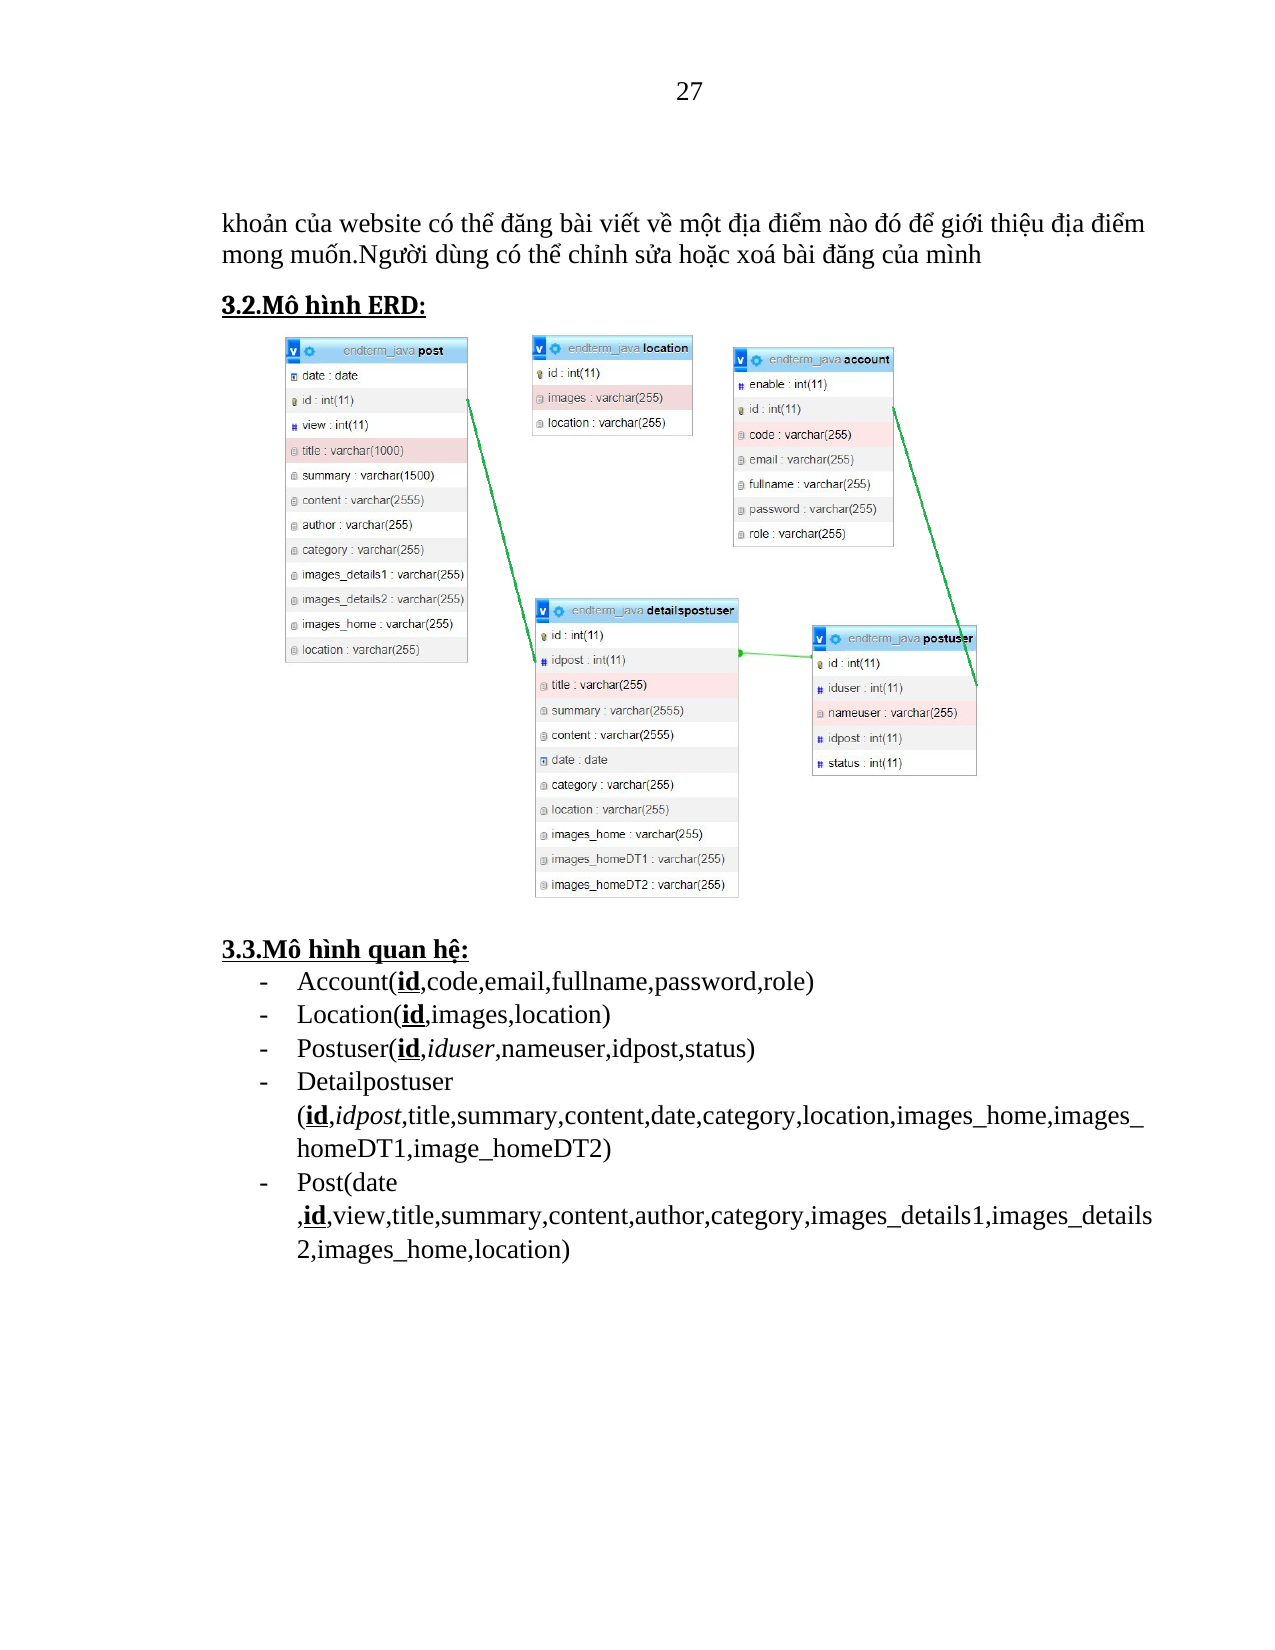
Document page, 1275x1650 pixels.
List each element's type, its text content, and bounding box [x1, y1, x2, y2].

subtitle 3.2.Mô hình ERD: [222, 290, 1157, 321]
list Location(id,images,location) [259, 998, 1157, 1029]
list Postuser(id,iduser,nameuser,idpost,status) [259, 1032, 1157, 1063]
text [222, 207, 1157, 269]
subtitle 3.3.Mô hình quan hệ: [222, 933, 1157, 965]
list Detailpostuser(id,idpost,title,summary,content,date,category,location,images_home,images_homeDT1,image_homeDT2) [259, 1065, 1157, 1163]
list Post(date,id,view,title,summary,content,author,category,images_details1,images_details2,images_home,location) [259, 1166, 1157, 1264]
picture [221, 321, 1157, 913]
list Account(id,code,email,fullname,password,role) [259, 965, 1157, 996]
